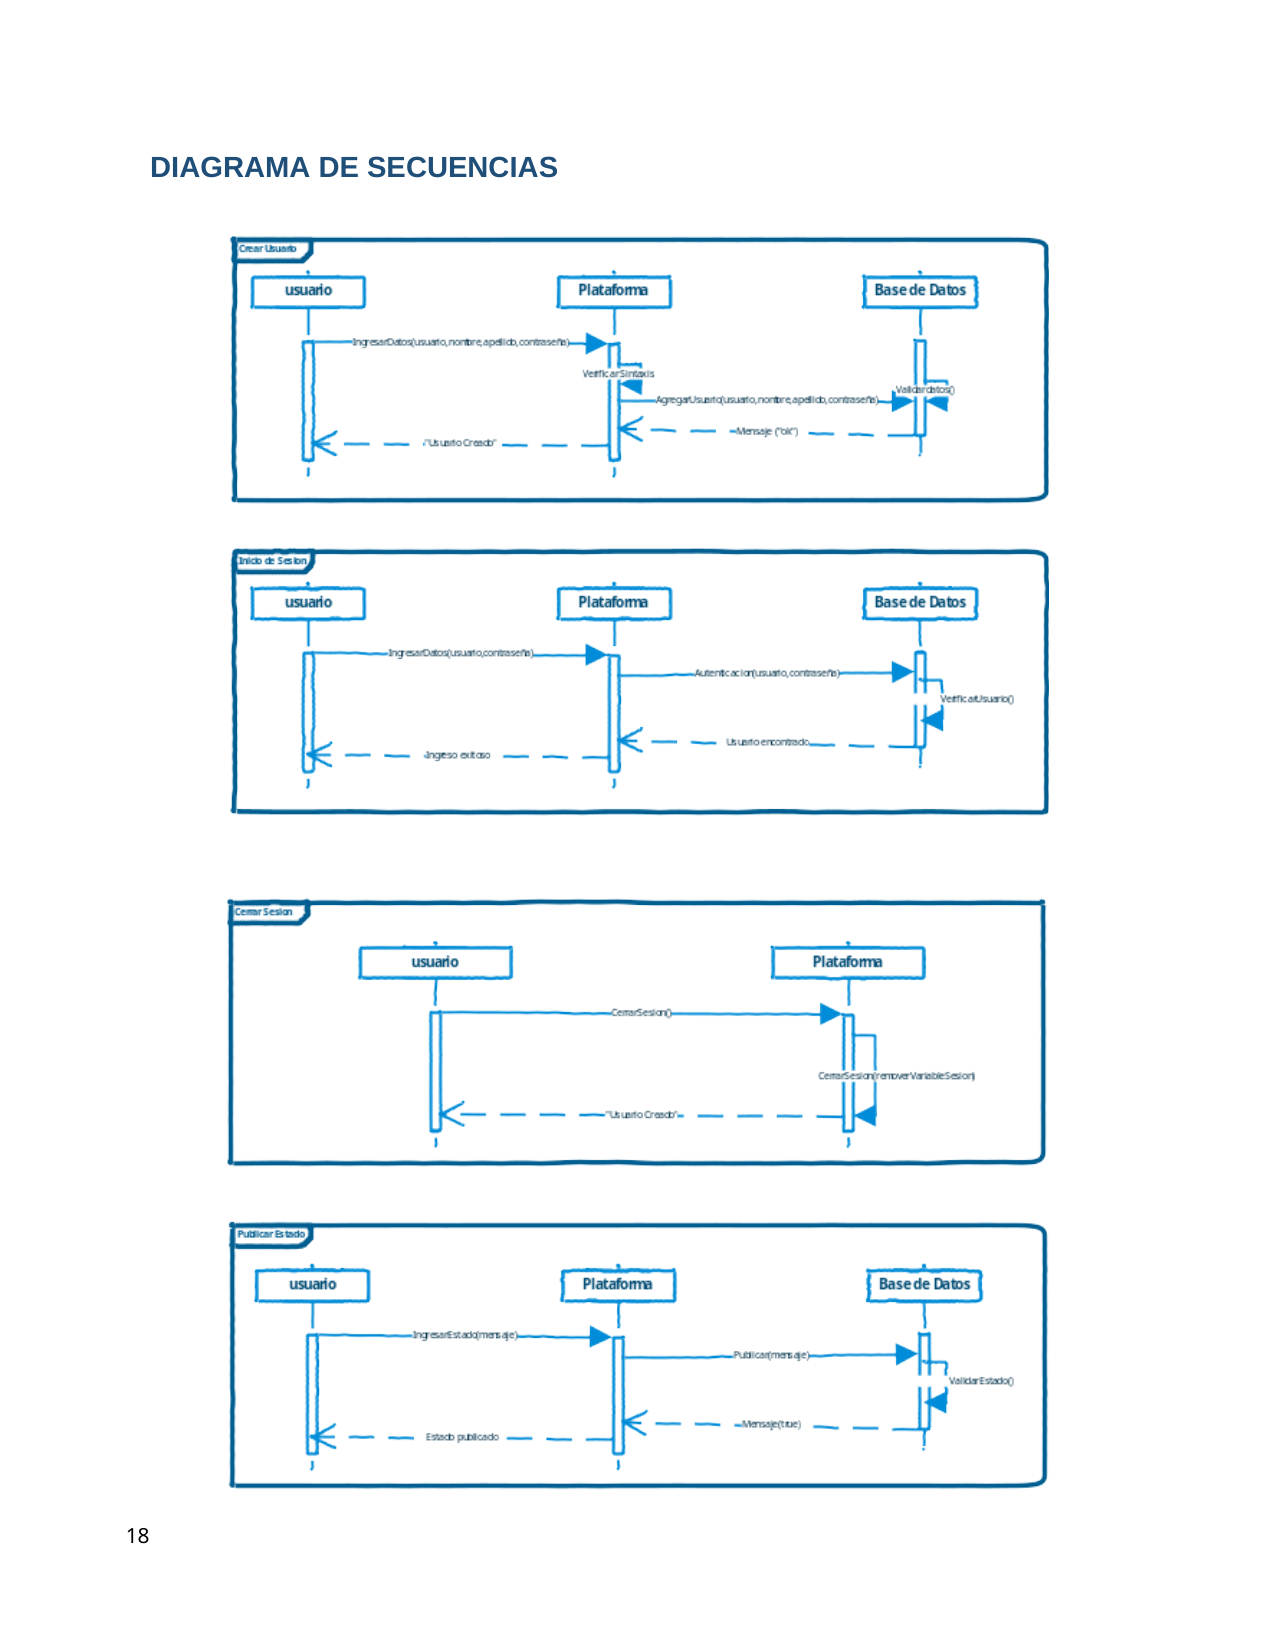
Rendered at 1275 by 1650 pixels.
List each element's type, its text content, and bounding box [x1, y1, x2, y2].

subtitle Diagrama de secuencias [150, 150, 1125, 183]
